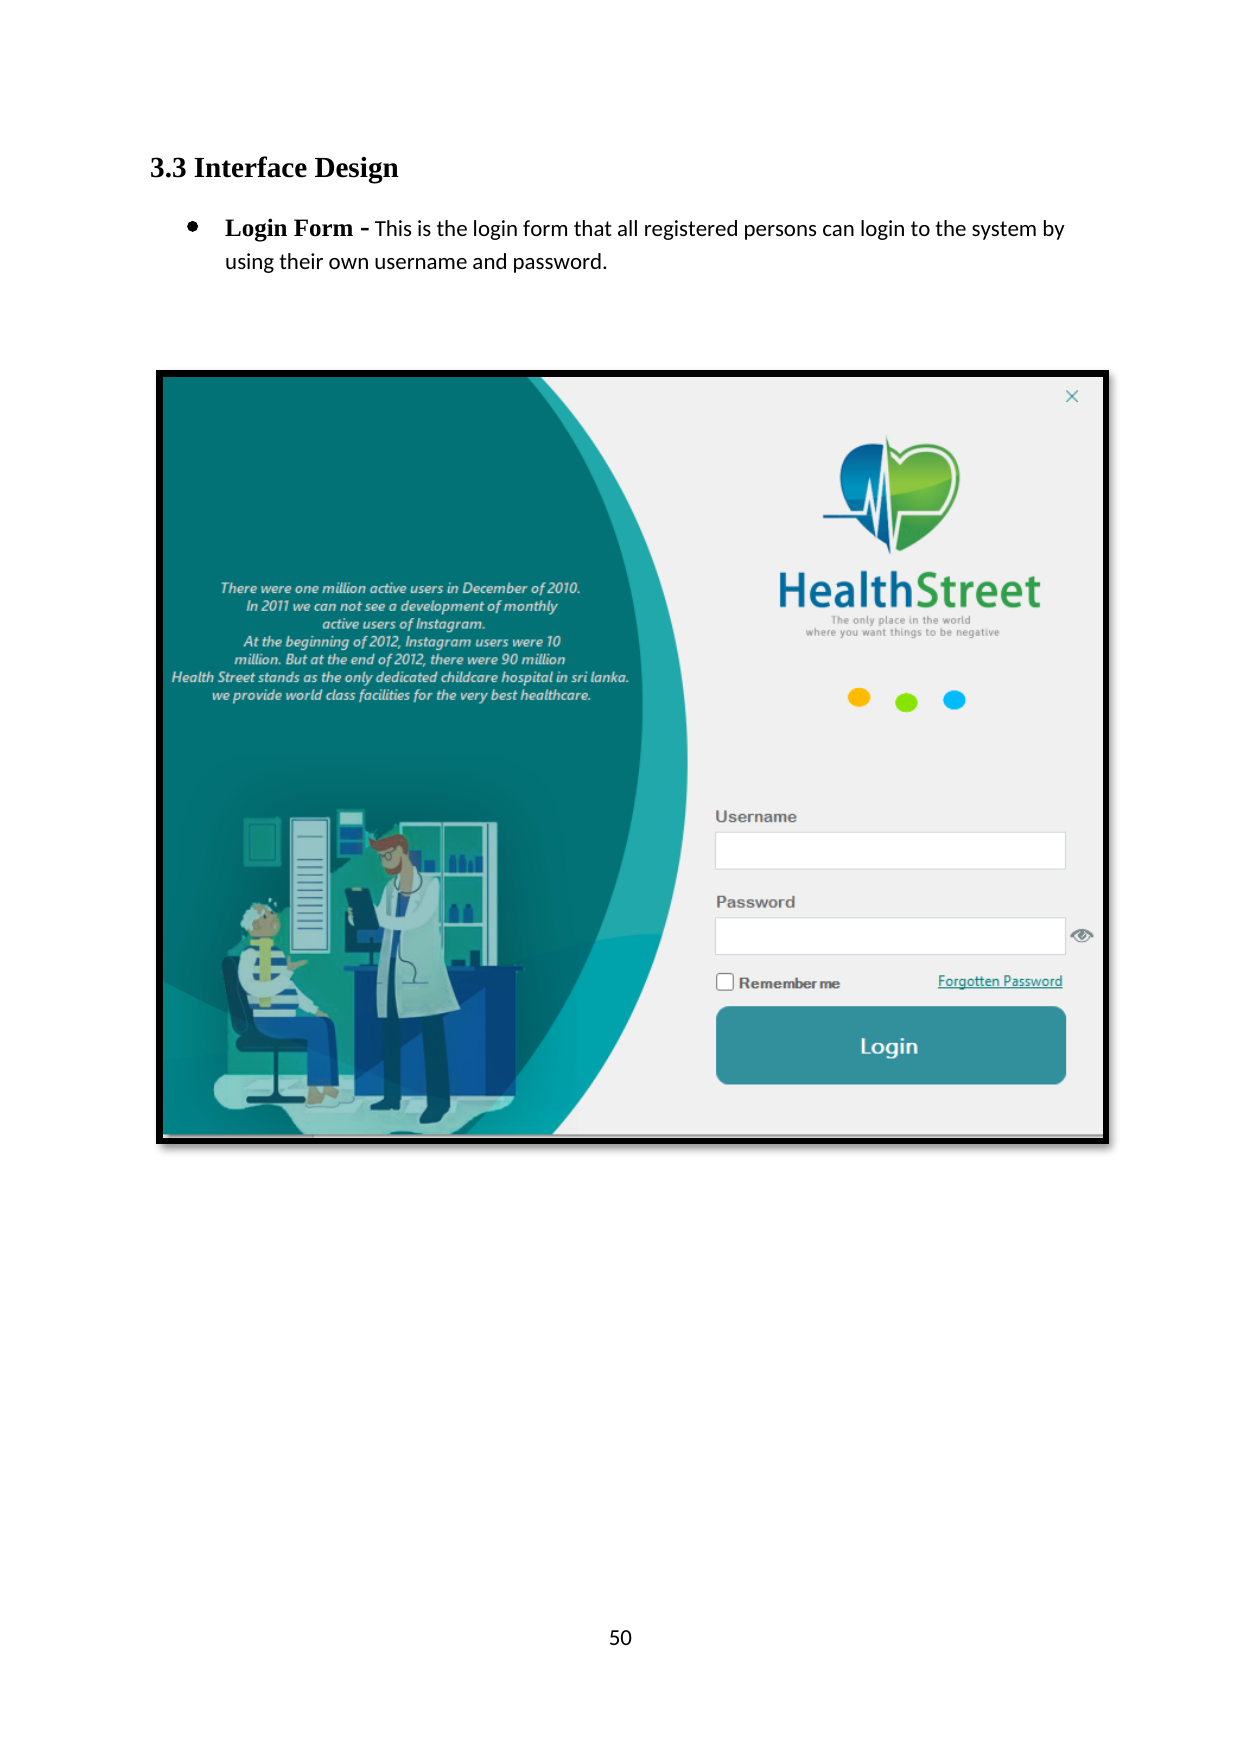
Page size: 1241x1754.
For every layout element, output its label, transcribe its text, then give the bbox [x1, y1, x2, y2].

picture [163, 377, 1103, 1138]
list Login Form - This is the login form that all registered persons can login to the system by using their own username and password. [187, 209, 1090, 275]
text 3.3 Interface Design [150, 150, 1090, 183]
